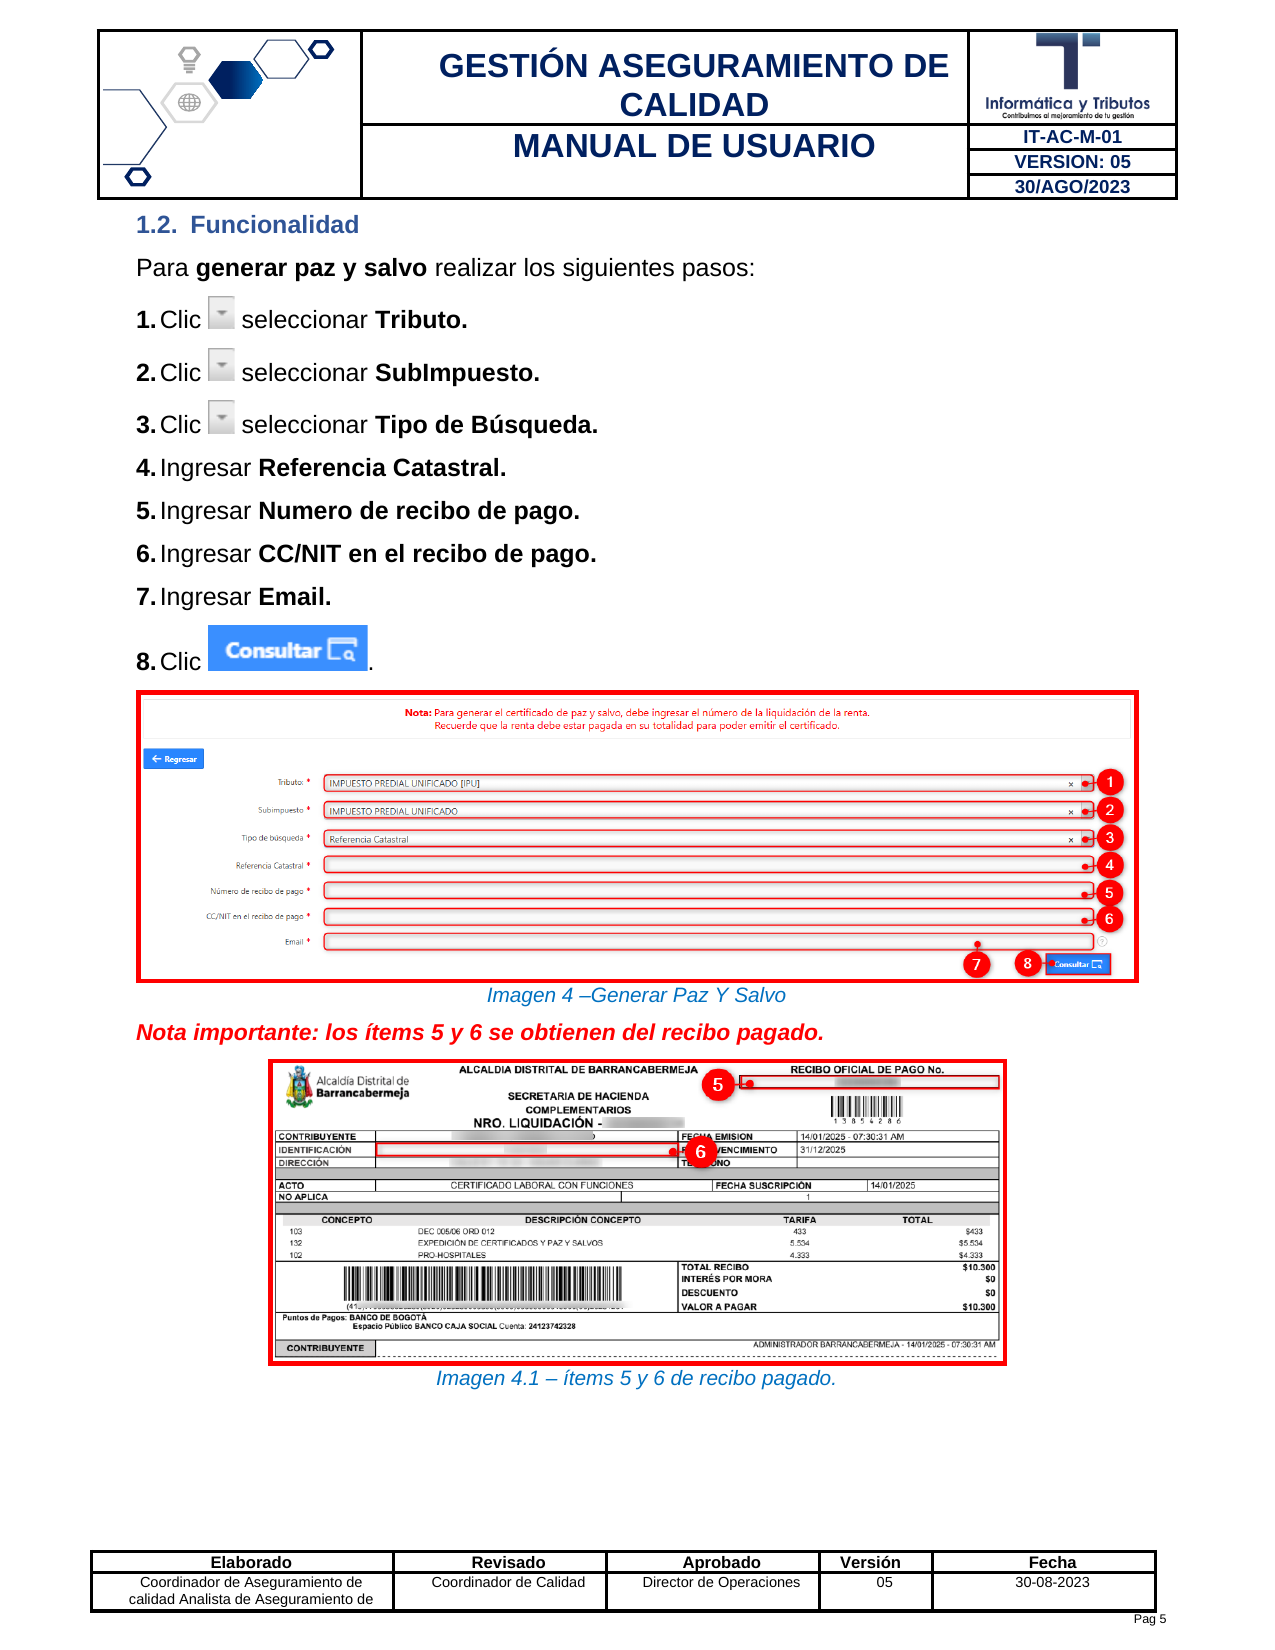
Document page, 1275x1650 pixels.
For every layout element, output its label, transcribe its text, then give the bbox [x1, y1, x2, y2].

subtitle Funcionalidad [136, 210, 1139, 239]
picture [141, 695, 1134, 979]
picture [208, 625, 368, 671]
list Ingresar Referencia Catastral. [136, 453, 1139, 482]
list Clic . [136, 625, 1139, 676]
picture [208, 296, 235, 329]
list Clic seleccionar Tipo de Búsqueda. [136, 401, 1139, 438]
text Nota importante: los ítems 5 y 6 se obtienen del recibo pagado. [136, 1019, 1139, 1046]
list Clic seleccionar Tributo. [136, 296, 1139, 334]
list Clic seleccionar SubImpuesto. [136, 348, 1139, 386]
list Ingresar Numero de recibo de pago. [136, 496, 1139, 525]
picture [208, 400, 235, 434]
list Ingresar Email. [136, 582, 1139, 611]
text Para generar paz y salvo realizar los siguientes pasos: [136, 253, 1139, 282]
picture [273, 1063, 1003, 1361]
picture [985, 32, 1150, 120]
text Imagen 4.1 – ítems 5 y 6 de recibo pagado. [136, 1366, 1139, 1389]
picture [208, 348, 235, 381]
text Imagen 4 –Generar Paz Y Salvo [136, 983, 1139, 1007]
list Ingresar CC/NIT en el recibo de pago. [136, 539, 1139, 568]
